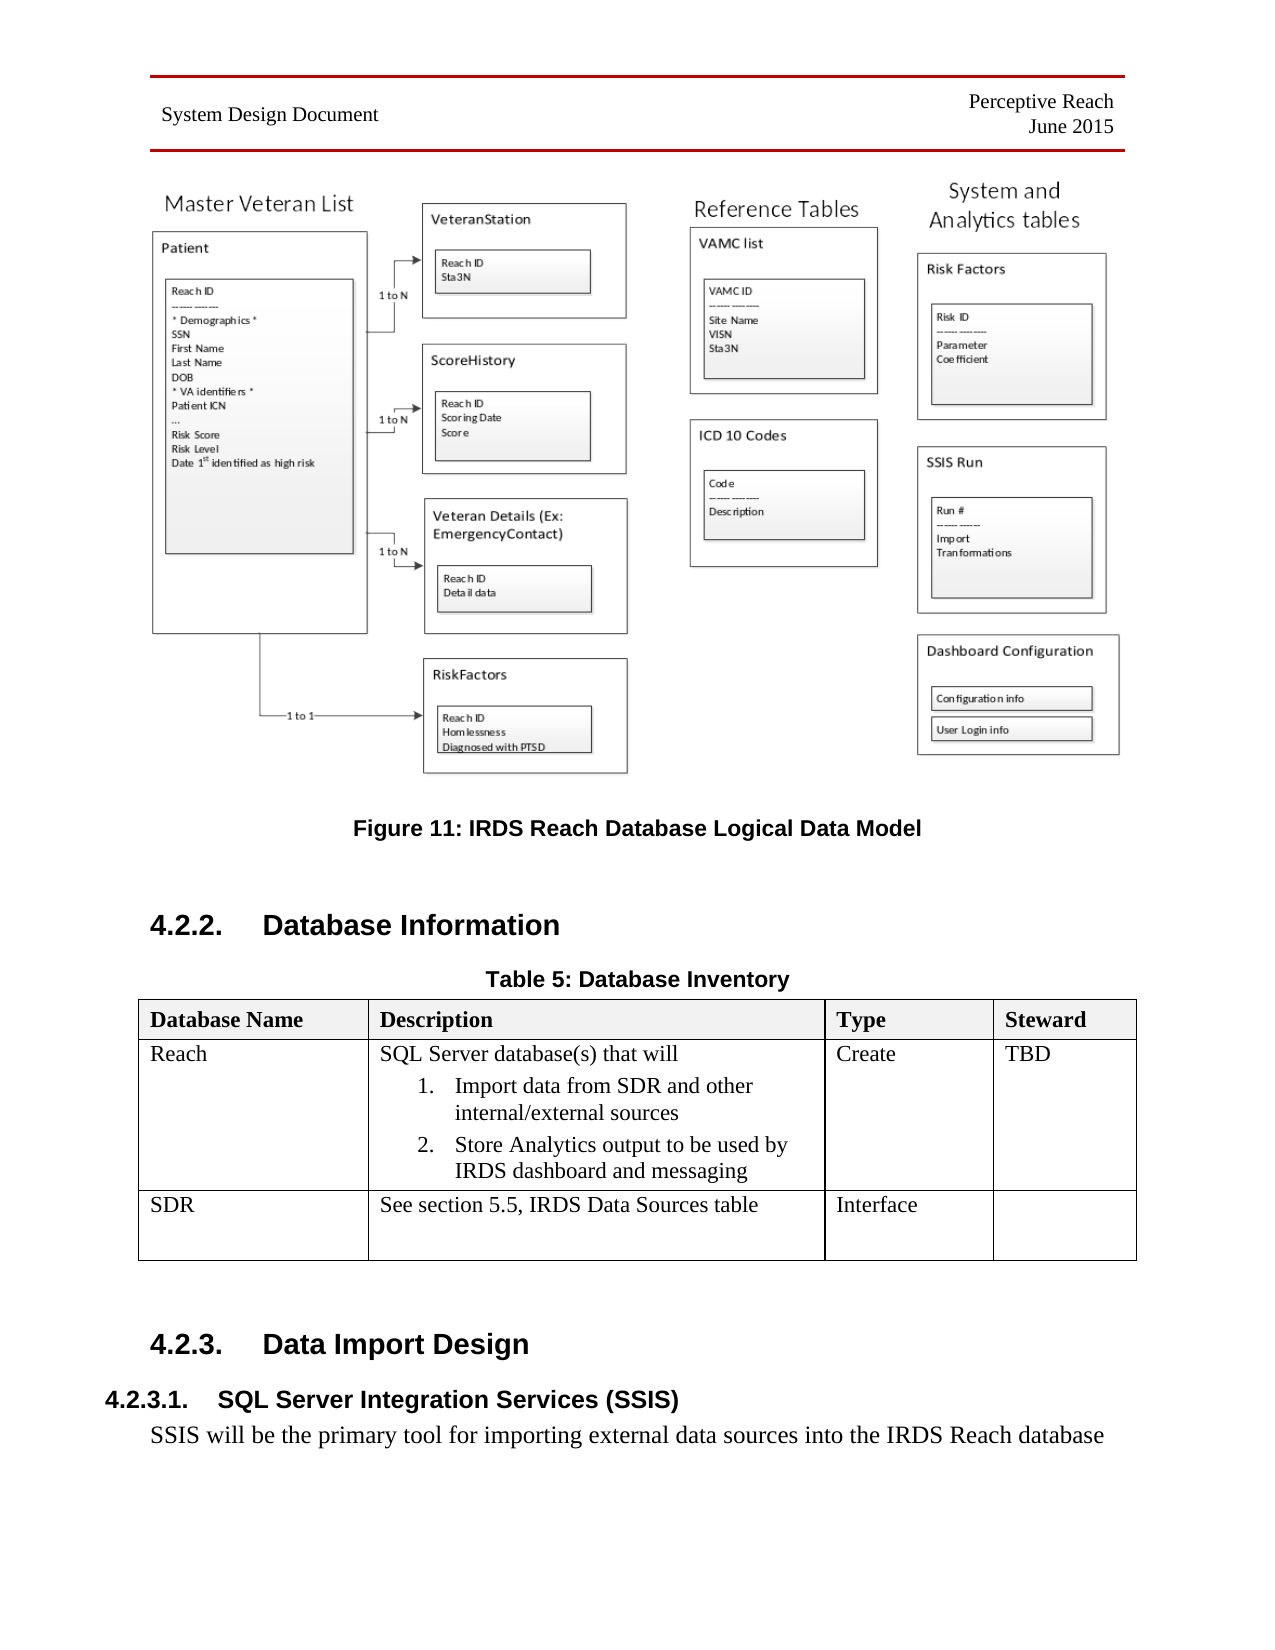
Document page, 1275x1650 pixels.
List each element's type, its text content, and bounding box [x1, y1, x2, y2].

subtitle Data Import Design [150, 1327, 1125, 1360]
subtitle SQL Server Integration Services (SSIS) [105, 1385, 1125, 1414]
table_cell See section 5.5, IRDS Data Sources table [369, 1191, 824, 1259]
table_header Type [826, 1000, 993, 1039]
table_cell Create [826, 1040, 993, 1190]
table_cell Reach [139, 1040, 368, 1190]
table_header Steward [994, 1000, 1136, 1039]
text SSIS will be the primary tool for importing external data sources into the IRDS Reach database [150, 1420, 1125, 1449]
text Figure 11: IRDS Reach Database Logical Data Model [150, 815, 1125, 841]
subtitle Database Information [150, 908, 1125, 941]
table_cell Interface [826, 1191, 993, 1259]
text Table 5: Database Inventory [150, 966, 1125, 992]
table_cell SQL Server database(s) that will Import data from SDR and other internal/external sources Store Analytics output to be used by IRDS dashboard and messaging [369, 1040, 824, 1190]
table_cell SDR [139, 1191, 368, 1259]
table_cell TBD [994, 1040, 1136, 1190]
table_header Database Name [139, 1000, 368, 1039]
table_header Description [369, 1000, 824, 1039]
table_cell [994, 1191, 1136, 1259]
